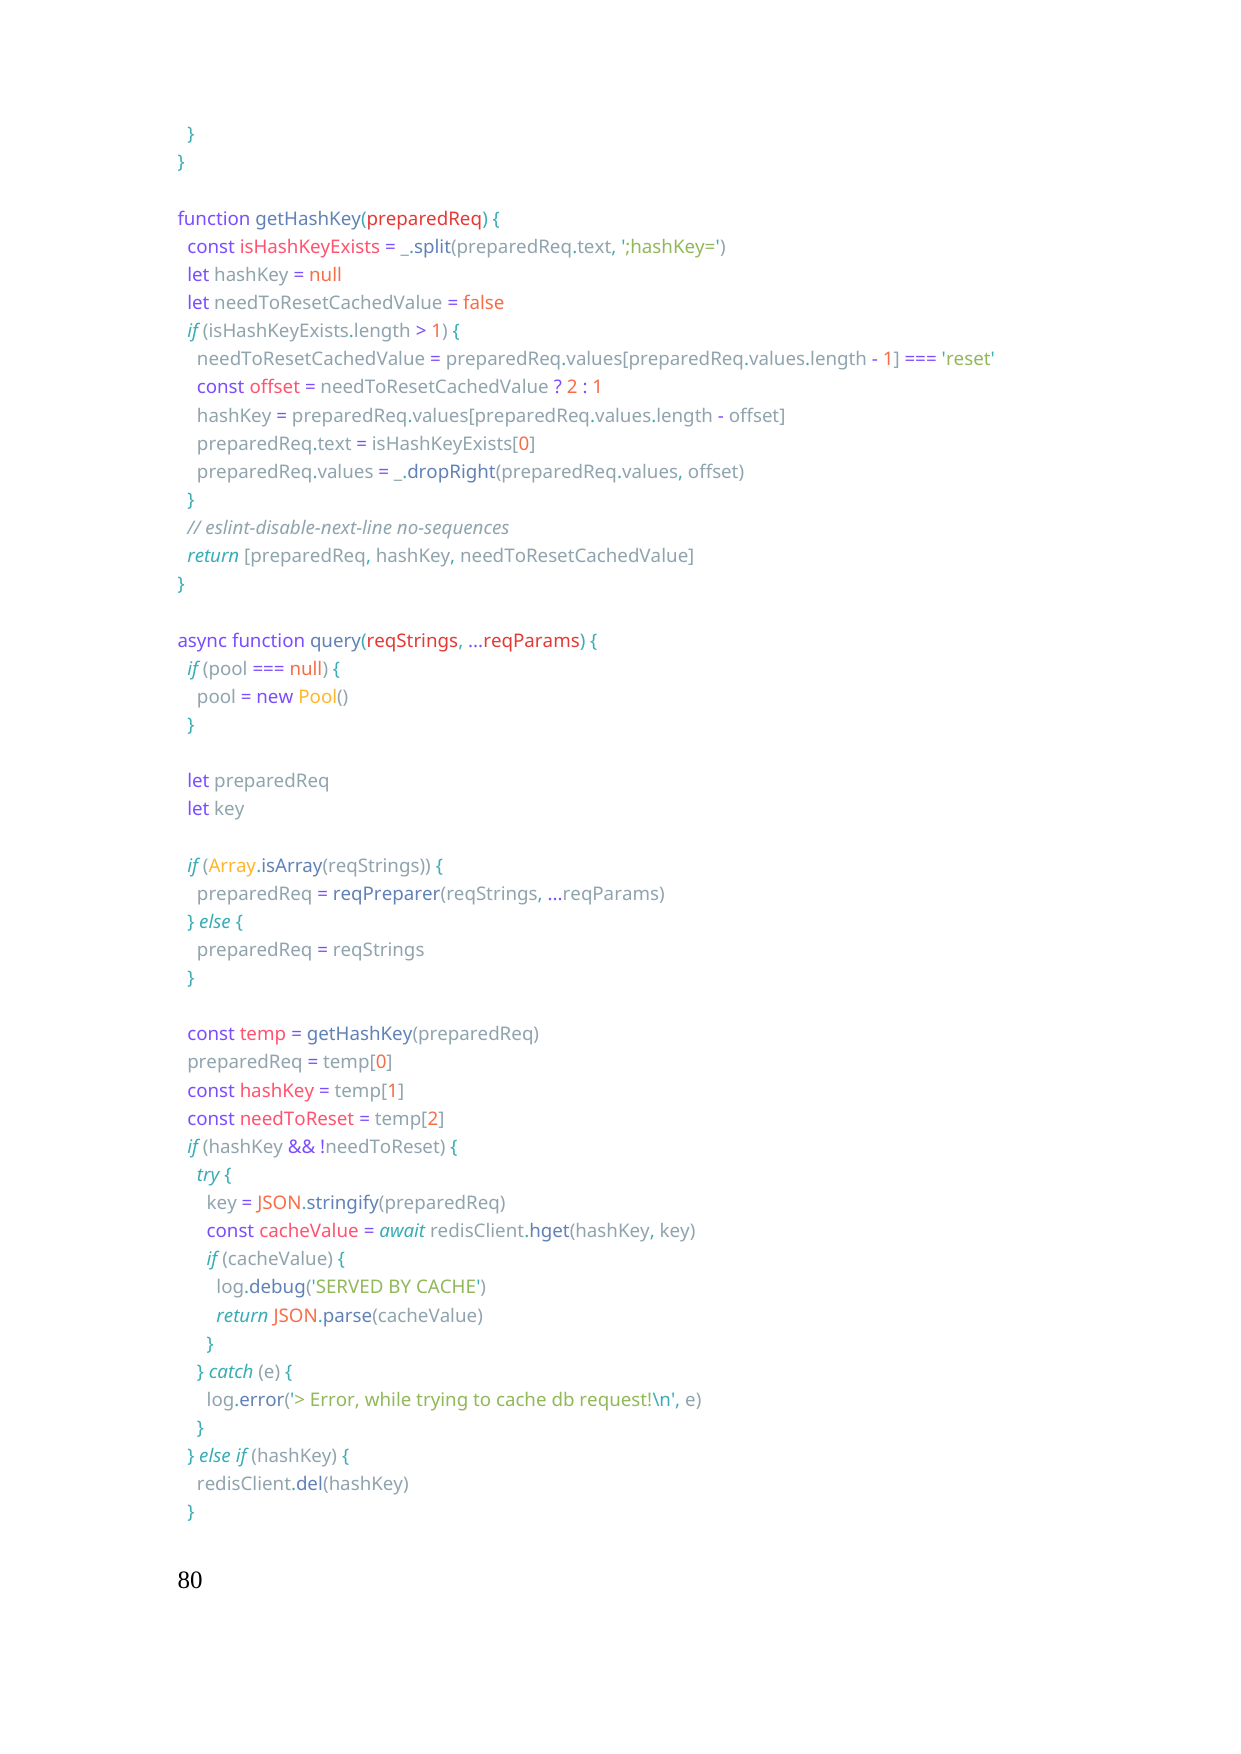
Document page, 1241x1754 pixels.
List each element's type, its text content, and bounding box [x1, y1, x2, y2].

text async function query(reqStrings, ...reqParams) { [177, 624, 1181, 652]
text function getHashKey(preparedReq) { [177, 202, 1181, 231]
text } [177, 568, 1181, 596]
text log.debug('SERVED BY CACHE') [177, 1271, 1181, 1299]
text if (pool === null) { [177, 652, 1181, 681]
text const isHashKeyExists = _.split(preparedReq.text, ';hashKey=') [177, 231, 1181, 259]
text } [177, 709, 1181, 737]
text let key [177, 793, 1181, 821]
text } catch (e) { [177, 1356, 1181, 1384]
text if (Array.isArray(reqStrings)) { [177, 849, 1181, 877]
text if (cacheValue) { [177, 1243, 1181, 1271]
text redisClient.del(hashKey) [177, 1468, 1181, 1496]
text const temp = getHashKey(preparedReq) [177, 1018, 1181, 1046]
text hashKey = preparedReq.values[preparedReq.values.length - offset] [177, 399, 1181, 427]
text } [177, 1327, 1181, 1356]
text if (isHashKeyExists.length > 1) { [177, 315, 1181, 343]
text const hashKey = temp[1] [177, 1074, 1181, 1102]
text return [preparedReq, hashKey, needToResetCachedValue] [177, 540, 1181, 568]
text } [177, 118, 1181, 146]
text needToResetCachedValue = preparedReq.values[preparedReq.values.length - 1] === 'reset' [177, 343, 1181, 371]
text } [177, 1412, 1181, 1440]
text } else if (hashKey) { [177, 1440, 1181, 1468]
text preparedReq = reqPreparer(reqStrings, ...reqParams) [177, 877, 1181, 906]
text pool = new Pool() [177, 681, 1181, 709]
text } [177, 962, 1181, 990]
text let preparedReq [177, 765, 1181, 793]
text const offset = needToResetCachedValue ? 2 : 1 [177, 371, 1181, 399]
text return JSON.parse(cacheValue) [177, 1299, 1181, 1327]
text const needToReset = temp[2] [177, 1102, 1181, 1131]
text try { [177, 1159, 1181, 1187]
text } [177, 484, 1181, 512]
text preparedReq = temp[0] [177, 1046, 1181, 1074]
text } [177, 146, 1181, 174]
text } else { [177, 906, 1181, 934]
text log.error('> Error, while trying to cache db request!\n', e) [177, 1384, 1181, 1412]
text preparedReq.text = isHashKeyExists[0] [177, 427, 1181, 456]
text // eslint-disable-next-line no-sequences [177, 512, 1181, 540]
text } [177, 1496, 1181, 1524]
text let hashKey = null [177, 259, 1181, 287]
text let needToResetCachedValue = false [177, 287, 1181, 315]
text preparedReq = reqStrings [177, 934, 1181, 962]
text const cacheValue = await redisClient.hget(hashKey, key) [177, 1215, 1181, 1243]
text key = JSON.stringify(preparedReq) [177, 1187, 1181, 1215]
text preparedReq.values = _.dropRight(preparedReq.values, offset) [177, 456, 1181, 484]
text if (hashKey && !needToReset) { [177, 1131, 1181, 1159]
